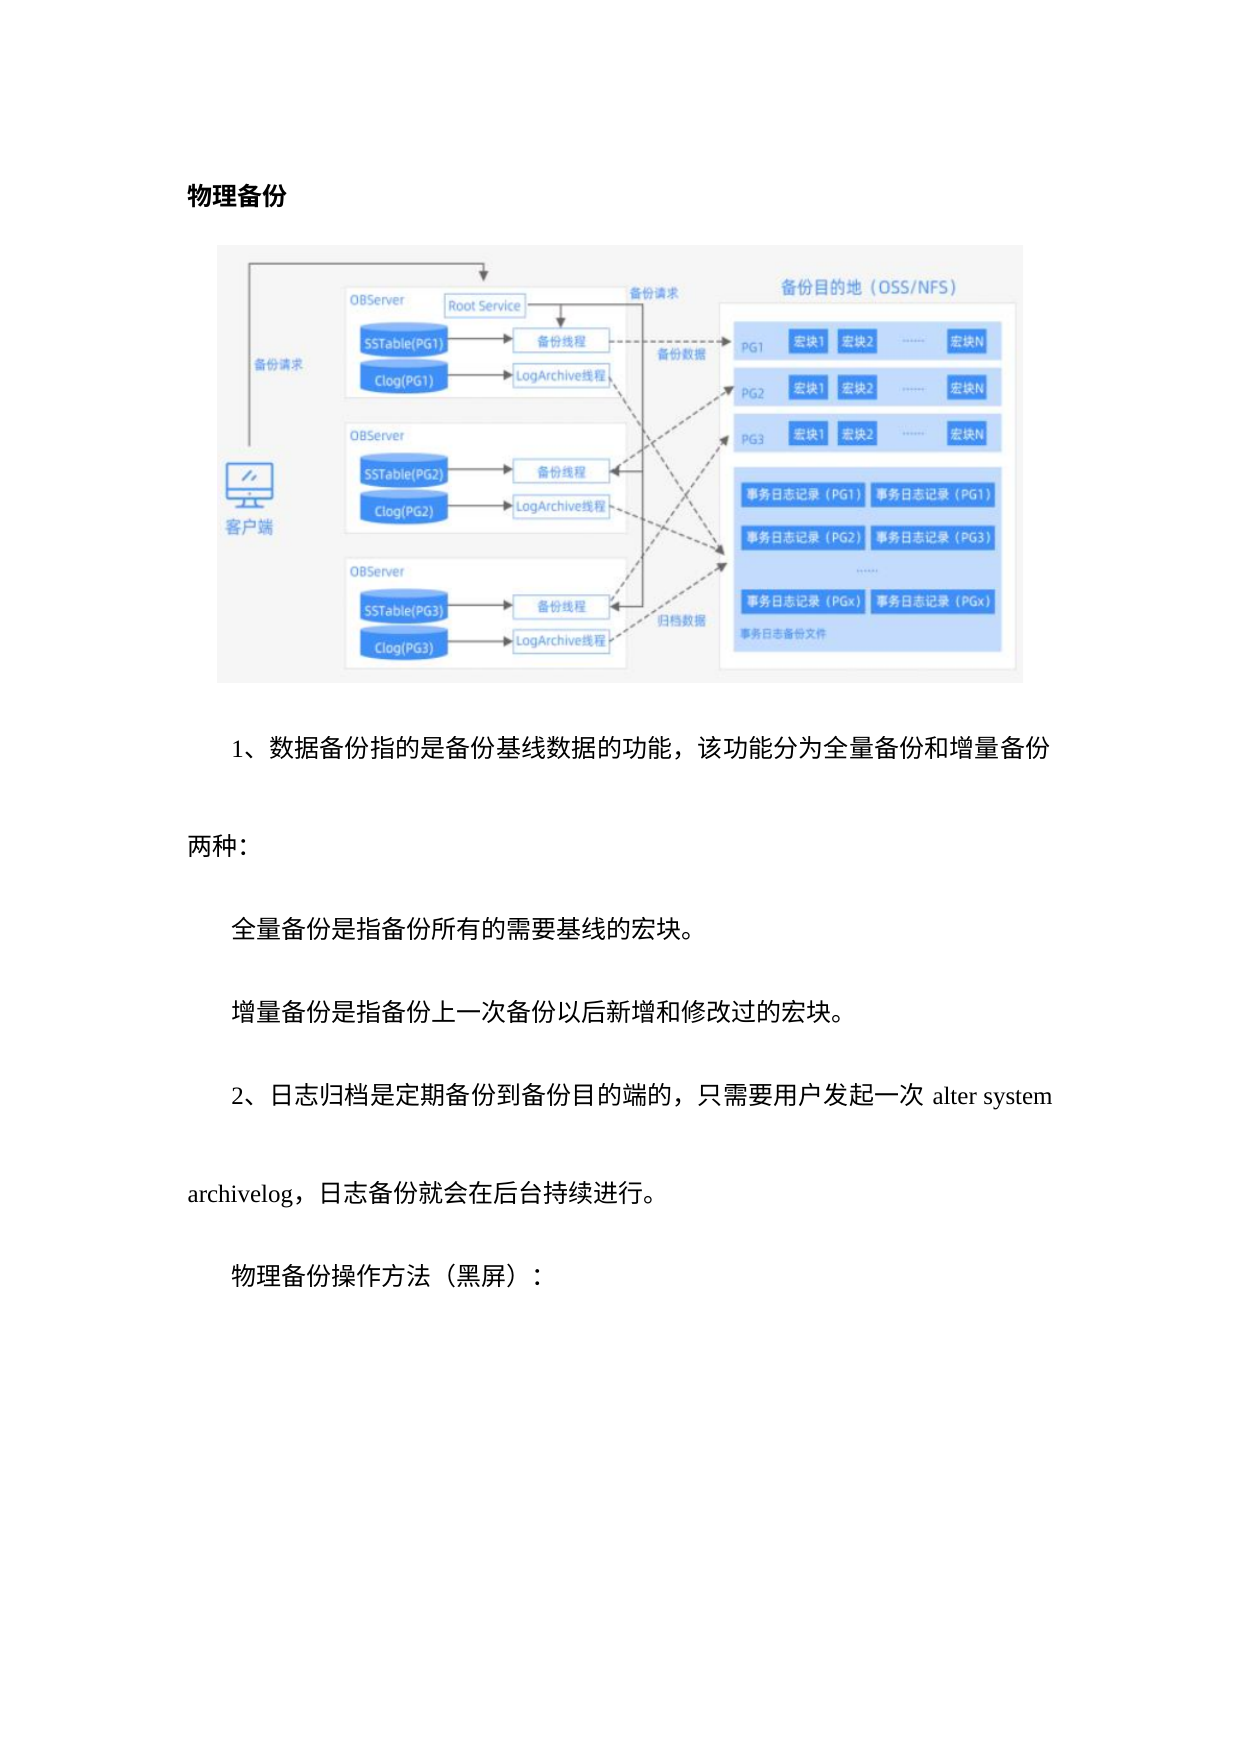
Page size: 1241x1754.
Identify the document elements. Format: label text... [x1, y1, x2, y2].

text 1、数据备份指的是备份基线数据的功能，该功能分为全量备份和增量备份两种： [187, 714, 1053, 877]
text 全量备份是指备份所有的需要基线的宏块。 [187, 895, 1053, 960]
picture [217, 245, 1024, 683]
subtitle 物理备份 [187, 162, 1053, 227]
text 物理备份操作方法（黑屏）： [187, 1242, 1053, 1307]
text 增量备份是指备份上一次备份以后新增和修改过的宏块。 [187, 978, 1053, 1043]
text 2、日志归档是定期备份到备份目的端的，只需要用户发起一次alter system archivelog，日志备份就会在后台持续进行。 [187, 1061, 1053, 1224]
